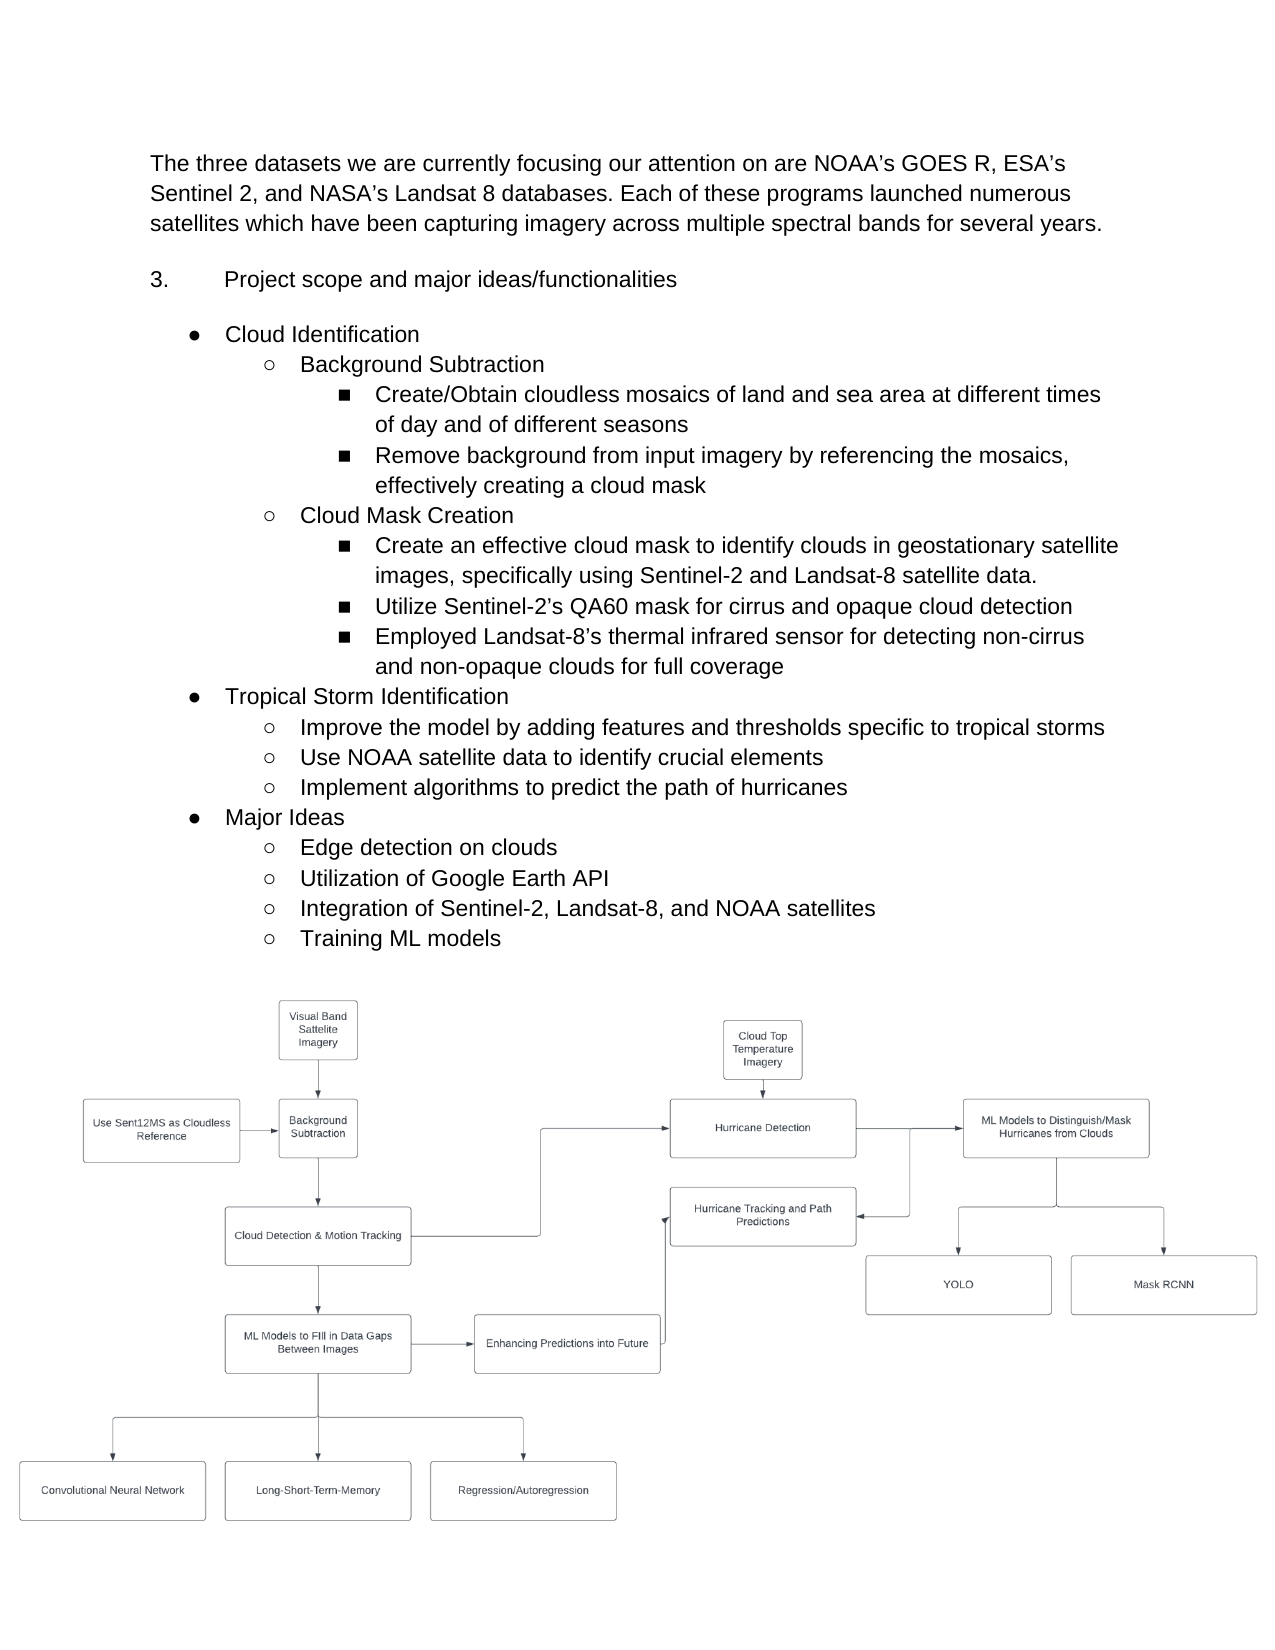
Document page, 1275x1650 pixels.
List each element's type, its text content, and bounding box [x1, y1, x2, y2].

list Create an effective cloud mask to identify clouds in geostationary satellite images, specifically using Sentinel-2 and Landsat-8 satellite data. [337, 532, 1125, 589]
list Use NOAA satellite data to identify crucial elements [262, 744, 1125, 770]
list Utilize Sentinel-2’s QA60 mask for cirrus and opaque cloud detection [337, 593, 1125, 619]
list Edge detection on clouds [262, 834, 1125, 861]
list Major Ideas [187, 804, 1125, 831]
list Integration of Sentinel-2, Landsat-8, and NOAA satellites [262, 895, 1125, 921]
list Cloud Identification [187, 321, 1125, 347]
list Remove background from input imagery by referencing the mosaics, effectively creating a cloud mask [337, 442, 1125, 498]
list Training ML models [262, 925, 1125, 951]
subtitle 3. Project scope and major ideas/functionalities [150, 266, 1125, 292]
list Utilization of Google Earth API [262, 864, 1125, 891]
list Improve the model by adding features and thresholds specific to tropical storms [262, 713, 1125, 740]
list Background Subtraction [262, 351, 1125, 377]
list Create/Obtain cloudless mosaics of land and sea area at different times of day and of different seasons [337, 381, 1125, 438]
picture [0, 981, 1275, 1540]
list Implement algorithms to predict the path of hurricanes [262, 774, 1125, 800]
list Tropical Storm Identification [187, 683, 1125, 710]
list Cloud Mask Creation [262, 502, 1125, 528]
text The three datasets we are currently focusing our attention on are NOAA’s GOES R, ESA’s Sentinel 2, and NASA’s Landsat 8 databases. Each of these programs launched numerous satellites which have been capturing imagery across multiple spectral bands for several years. [150, 150, 1125, 237]
list Employed Landsat-8’s thermal infrared sensor for detecting non-cirrus and non-opaque clouds for full coverage [337, 623, 1125, 679]
